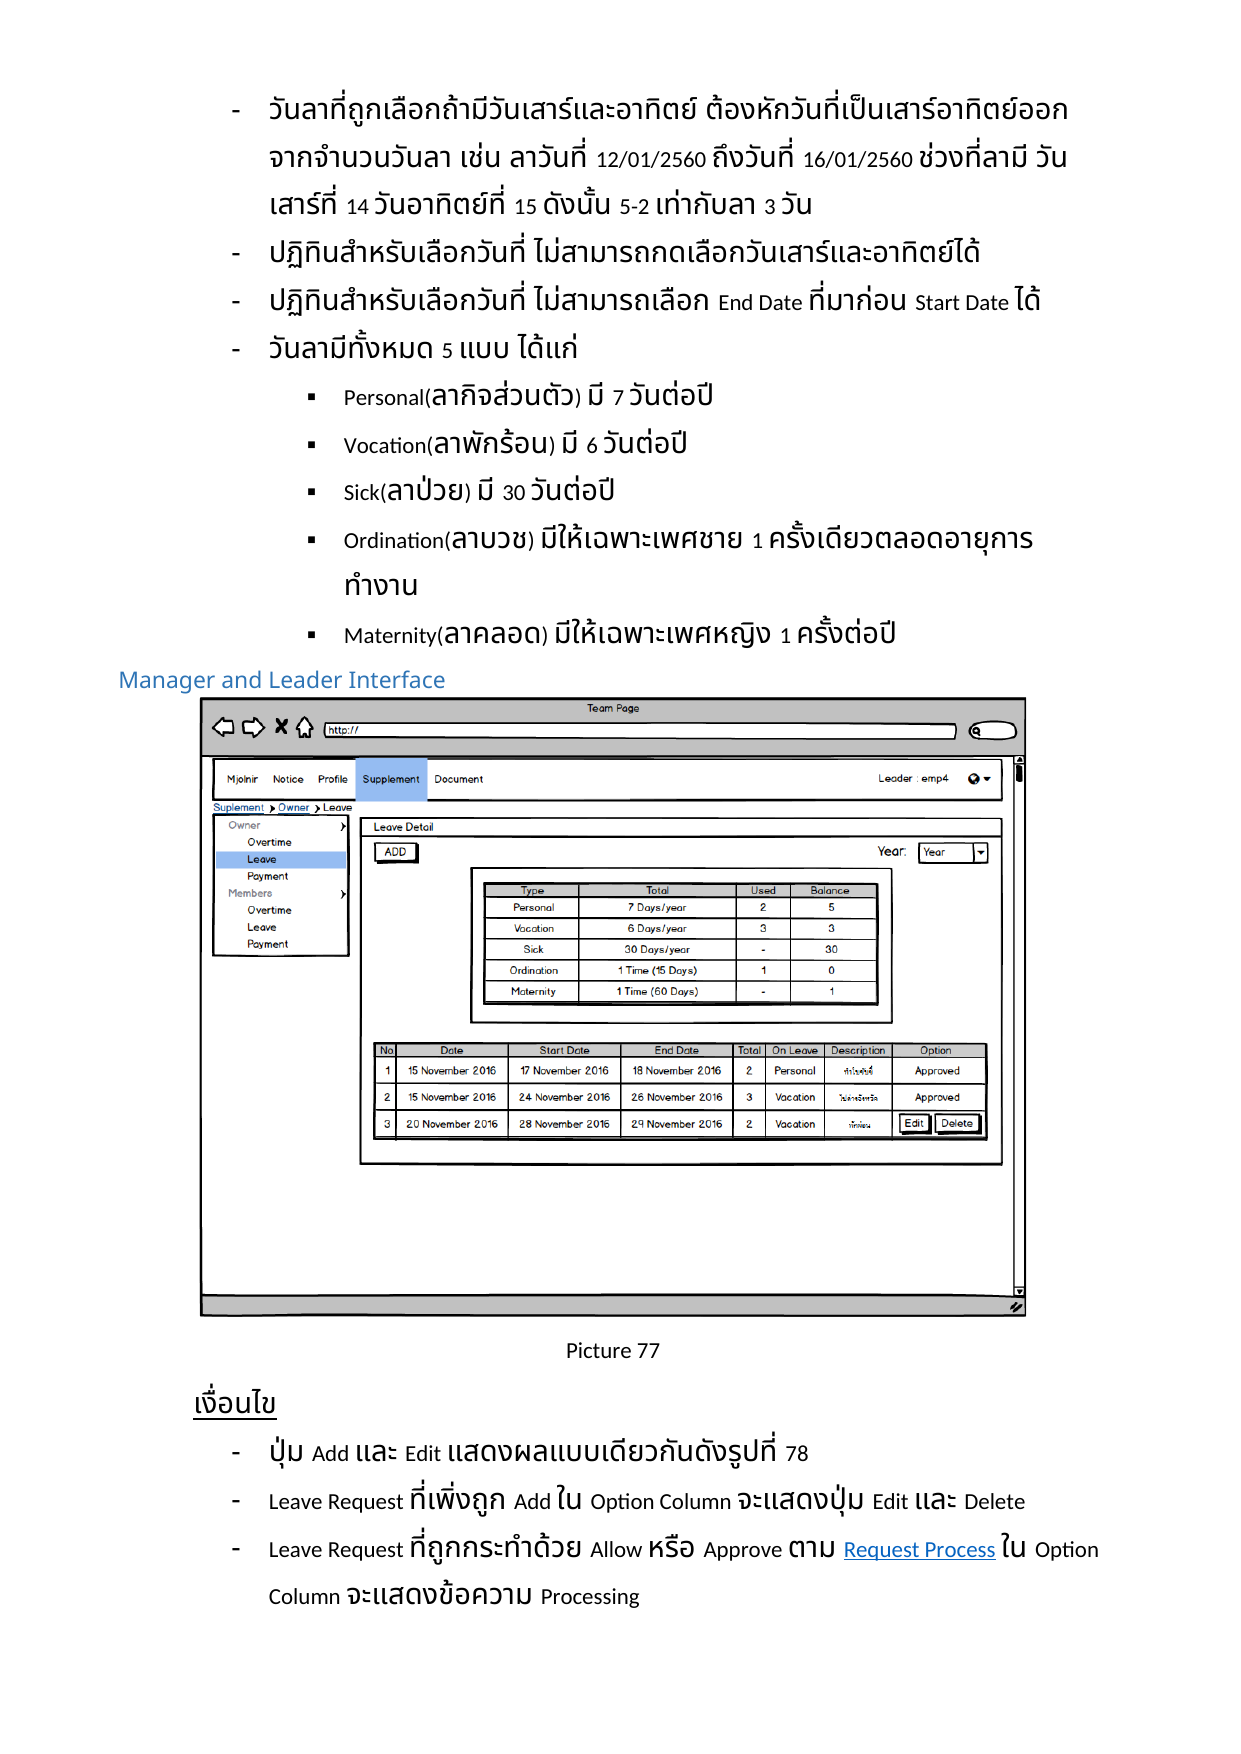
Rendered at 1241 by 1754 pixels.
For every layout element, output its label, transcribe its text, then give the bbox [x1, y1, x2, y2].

text เงื่อนไข [118, 1383, 1107, 1427]
list Leave Request ที่ถูกกระทำด้วย Allow หรือ Approve ตาม Request Process ใน Option Column จะแสดงข้อความ Processing [231, 1526, 1107, 1618]
list Ordination(ลาบวช) มีให้เฉพาะเพศชาย 1 ครั้งเดียวตลอดอายุการทำงาน [306, 517, 1107, 609]
list Vocation(ลาพักร้อน) มี 6 วันต่อปี [306, 422, 1107, 466]
list Leave Request ที่เพิ่งถูก Add ใน Option Column จะแสดงปุ่ม Edit และ Delete [231, 1478, 1107, 1522]
text Picture 77 [118, 1336, 1107, 1364]
list ปุ่ม Add และ Edit แสดงผลแบบเดียวกันดังรูปที่ 78 [231, 1430, 1107, 1474]
list ปฏิทินสำหรับเลือกวันที่ ไม่สามารถกดเลือกวันเสาร์และอาทิตย์ได้ [231, 231, 1107, 276]
picture [199, 697, 1027, 1317]
subtitle Manager and Leader Interface [118, 664, 1107, 695]
list ปฏิทินสำหรับเลือกวันที่ ไม่สามารถเลือก End Date ที่มาก่อน Start Date ได้ [231, 279, 1107, 323]
list วันลาที่ถูกเลือกถ้ามีวันเสาร์และอาทิตย์ ต้องหักวันที่เป็นเสาร์อาทิตย์ออกจากจำนวนวันลา เช่น ลาวันที่ 12/01/2560 ถึงวันที่ 16/01/2560 ช่วงที่ลามี วันเสาร์ที่ 14 วันอาทิตย์ที่ 15 ดังนั้น 5-2 เท่ากับลา 3 วัน [231, 89, 1107, 228]
list Personal(ลากิจส่วนตัว) มี 7 วันต่อปี [306, 375, 1107, 419]
list Sick(ลาป่วย) มี 30 วันต่อปี [306, 470, 1107, 514]
list วันลามีทั้งหมด 5 แบบ ได้แก่ [231, 327, 1107, 371]
list Maternity(ลาคลอด) มีให้เฉพาะเพศหญิง 1 ครั้งต่อปี [306, 612, 1107, 656]
